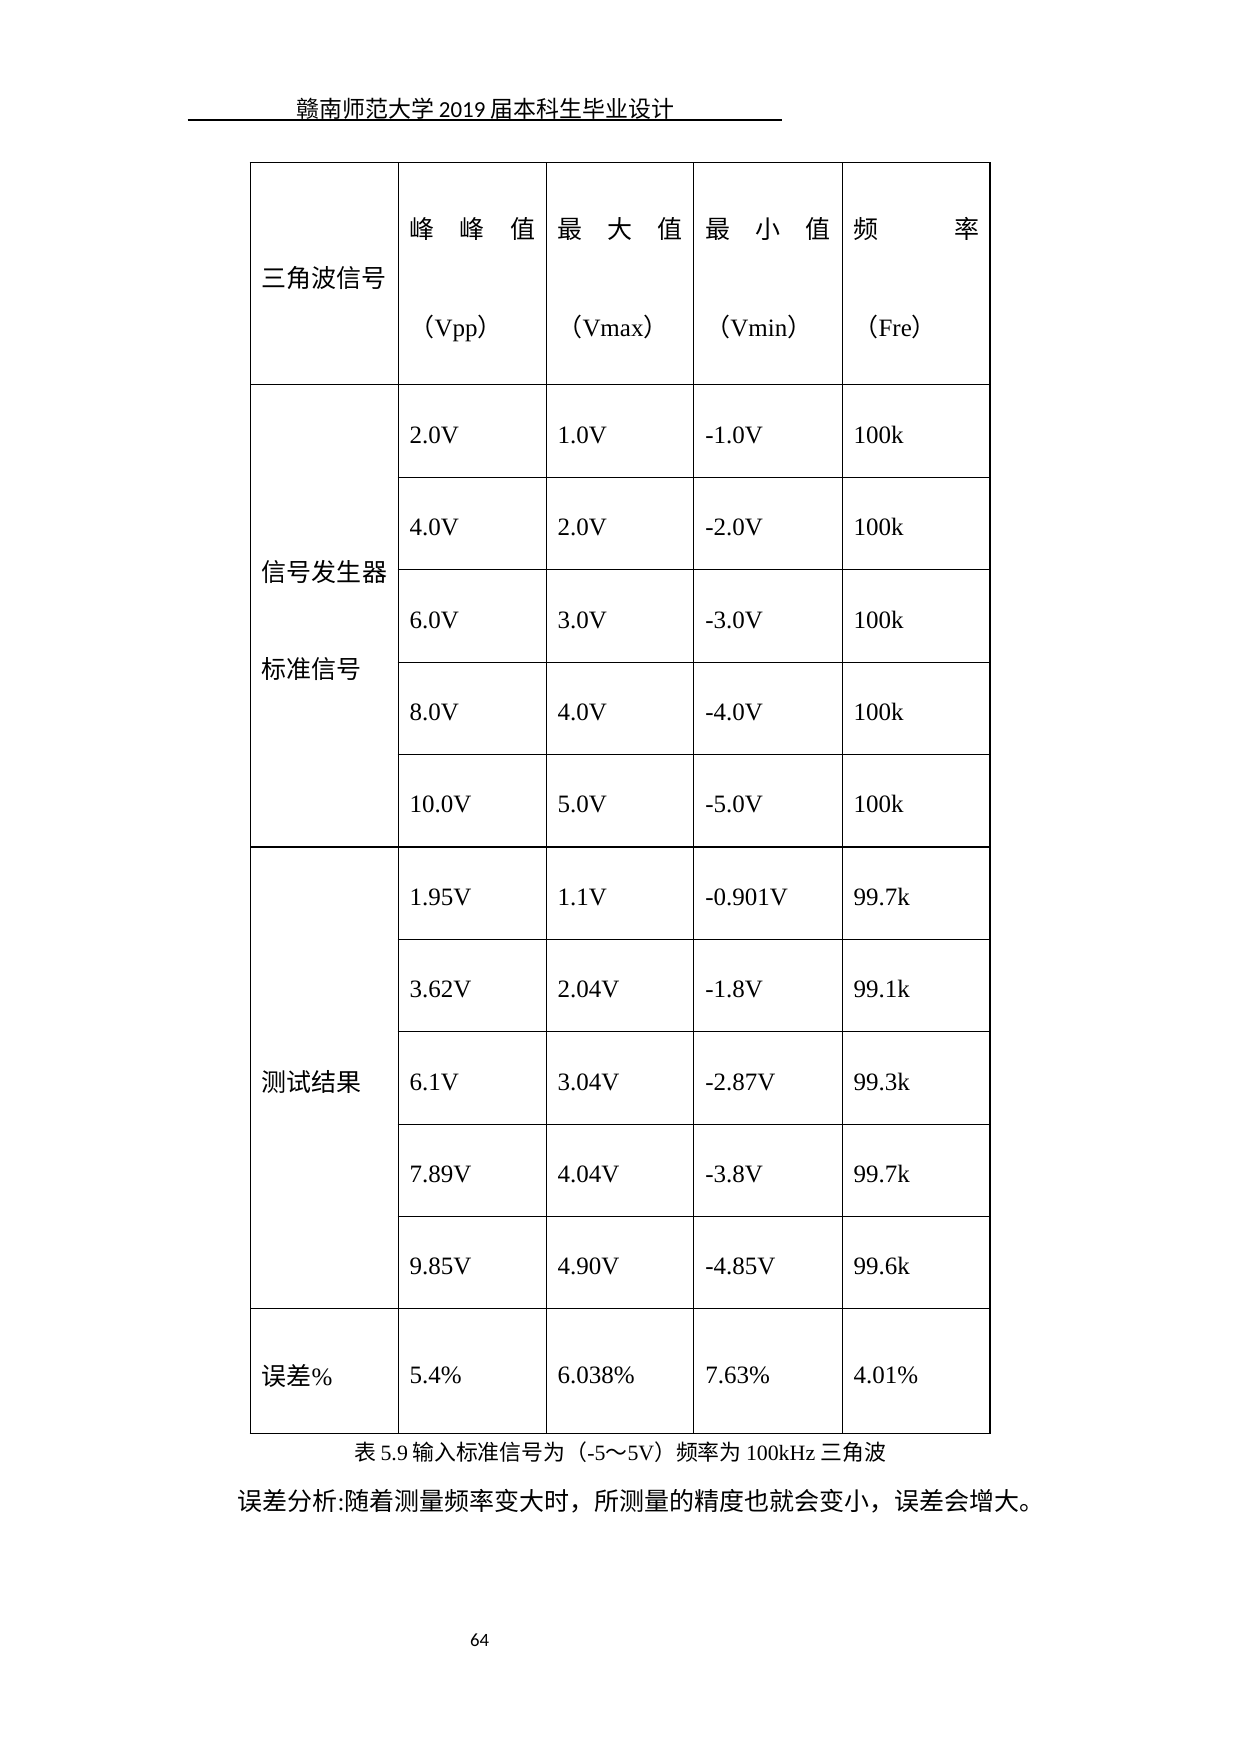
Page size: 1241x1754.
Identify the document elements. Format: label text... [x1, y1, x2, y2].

table_cell -3.0V [694, 570, 842, 662]
table_cell 3.04V [547, 1032, 693, 1123]
table_cell 6.0V [399, 570, 546, 662]
table_cell 2.0V [399, 385, 546, 477]
table_cell 3.62V [399, 940, 546, 1031]
table_cell 3.0V [547, 570, 693, 662]
table_cell -2.0V [694, 478, 842, 569]
table_cell 8.0V [399, 663, 546, 754]
table_cell 99.1k [843, 940, 989, 1031]
table_cell -2.87V [694, 1032, 842, 1123]
table_cell 4.01% [843, 1309, 989, 1433]
text 误差分析:随着测量频率变大时，所测量的精度也就会变小，误差会增大。 [187, 1467, 1053, 1532]
table_cell 100k [843, 385, 989, 477]
table_cell -5.0V [694, 755, 842, 846]
table_cell 2.04V [547, 940, 693, 1031]
table_cell 1.1V [547, 848, 693, 939]
table_cell -1.8V [694, 940, 842, 1031]
table_cell 信号发生器标准信号 [251, 385, 398, 846]
table_cell 99.6k [843, 1217, 989, 1308]
table_cell 100k [843, 570, 989, 662]
table_cell 100k [843, 663, 989, 754]
table_cell 99.7k [843, 1125, 989, 1216]
table_cell 100k [843, 478, 989, 569]
table_cell 4.90V [547, 1217, 693, 1308]
table_cell 4.04V [547, 1125, 693, 1216]
table_cell 4.0V [399, 478, 546, 569]
table_cell 测试结果 [251, 848, 398, 1308]
table_cell 6.1V [399, 1032, 546, 1123]
table_cell 99.3k [843, 1032, 989, 1123]
table_cell -4.0V [694, 663, 842, 754]
table_cell 5.0V [547, 755, 693, 846]
table_cell 7.89V [399, 1125, 546, 1216]
table_cell 4.0V [547, 663, 693, 754]
table_header 三角波信号 [251, 163, 398, 384]
table_cell -0.901V [694, 848, 842, 939]
table_header 峰峰值（Vpp） [399, 163, 546, 384]
table_cell 100k [843, 755, 989, 846]
table_cell 5.4% [399, 1309, 546, 1433]
table_cell -3.8V [694, 1125, 842, 1216]
table_header 最小值（Vmin） [694, 163, 842, 384]
table_cell -1.0V [694, 385, 842, 477]
table_cell 1.0V [547, 385, 693, 477]
table_cell 9.85V [399, 1217, 546, 1308]
table_cell 误差% [251, 1309, 398, 1433]
table_cell -4.85V [694, 1217, 842, 1308]
table_cell 2.0V [547, 478, 693, 569]
table_header 最大值（Vmax） [547, 163, 693, 384]
text 表5.9输入标准信号为（-5～5V）频率为100kHz 三角波 [187, 1434, 1053, 1467]
table_header 频率（Fre） [843, 163, 989, 384]
table_cell 1.95V [399, 848, 546, 939]
table_cell 6.038% [547, 1309, 693, 1433]
table_cell 99.7k [843, 848, 989, 939]
table_cell 7.63% [694, 1309, 842, 1433]
table_cell 10.0V [399, 755, 546, 846]
